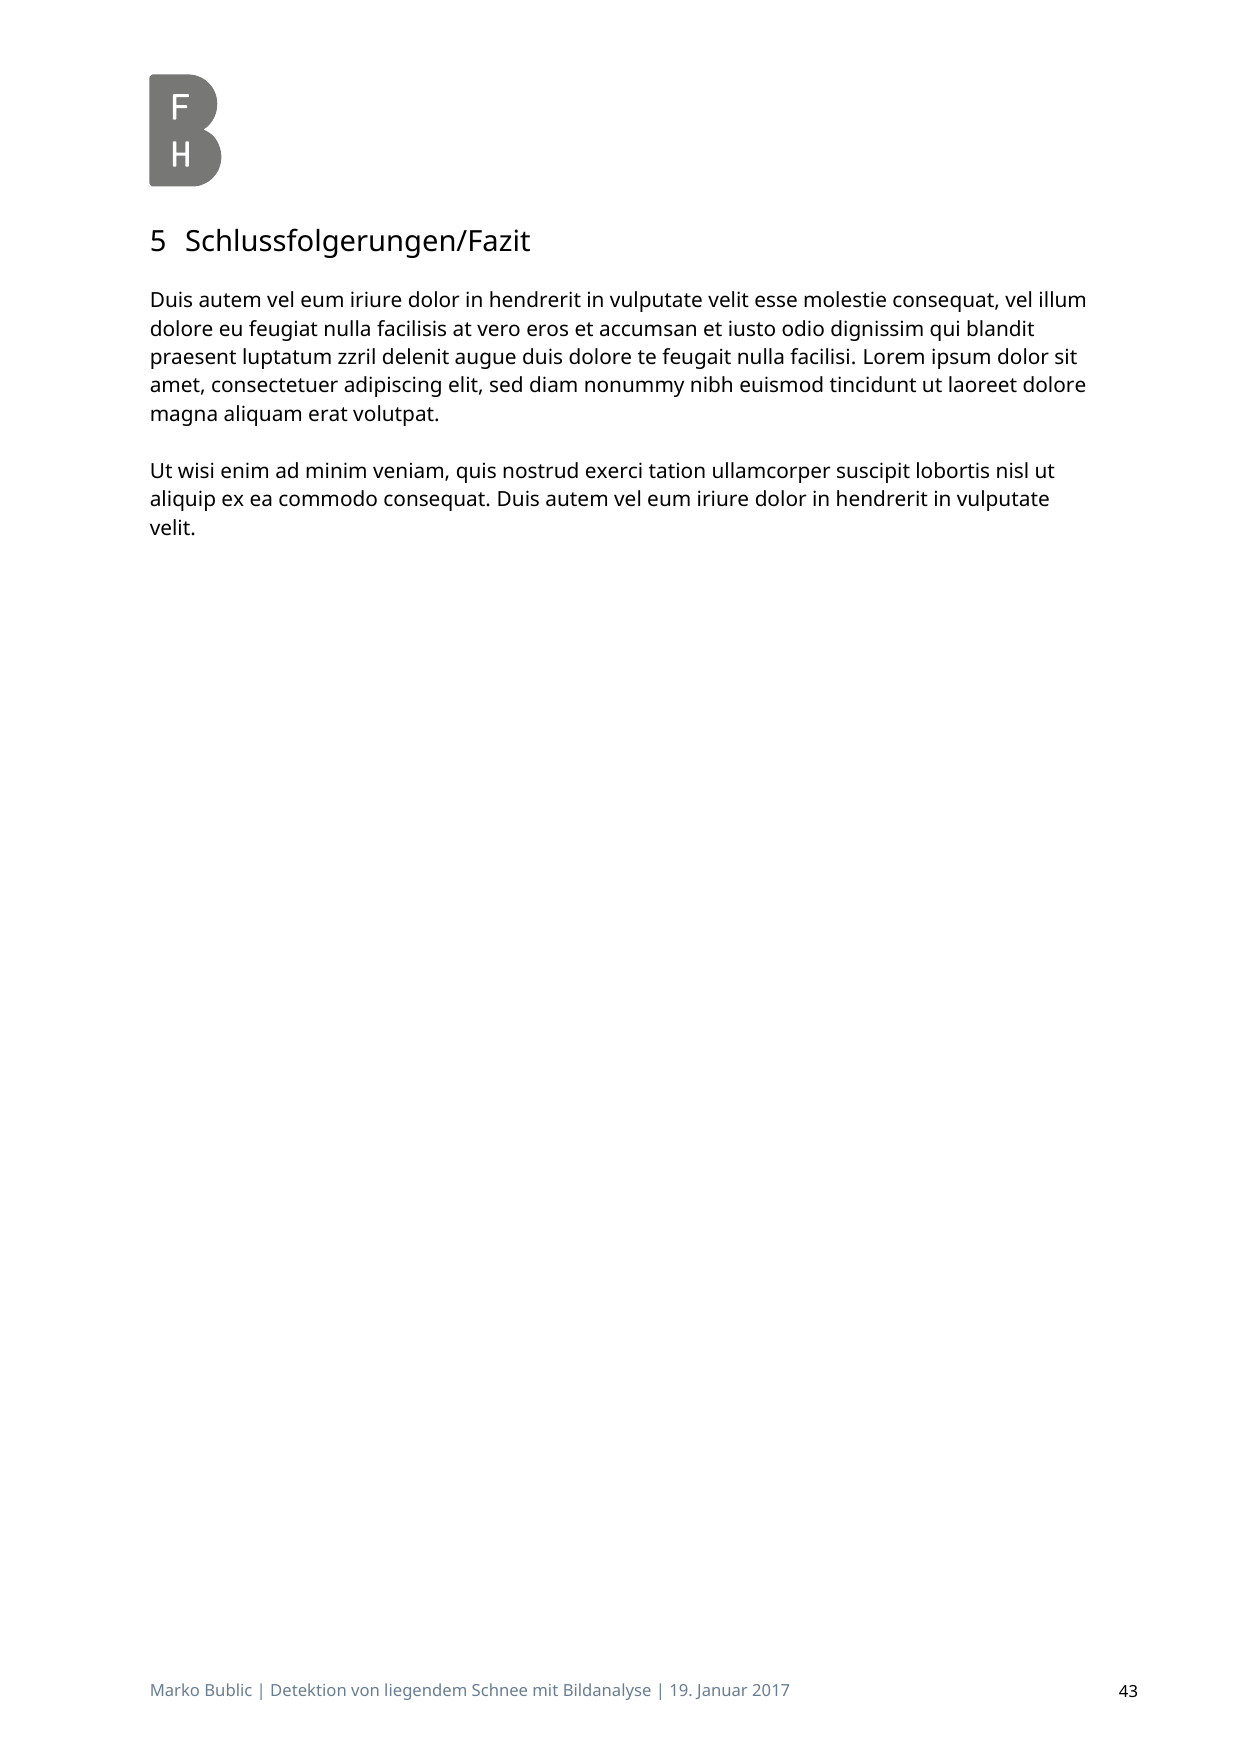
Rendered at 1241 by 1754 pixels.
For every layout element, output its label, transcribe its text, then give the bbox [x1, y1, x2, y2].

subtitle Schlussfolgerungen/Fazit [149, 221, 1093, 260]
text Ut wisi enim ad minim veniam, quis nostrud exerci tation ullamcorper suscipit lobortis nisl ut aliquip ex ea commodo consequat. Duis autem vel eum iriure dolor in hendrerit in vulputate velit. [149, 456, 1093, 541]
text Duis autem vel eum iriure dolor in hendrerit in vulputate velit esse molestie consequat, vel illum dolore eu feugiat nulla facilisis at vero eros et accumsan et iusto odio dignissim qui blandit praesent luptatum zzril delenit augue duis dolore te feugait nulla facilisi. Lorem ipsum dolor sit amet, consectetuer adipiscing elit, sed diam nonummy nibh euismod tincidunt ut laoreet dolore magna aliquam erat volutpat. [149, 285, 1093, 427]
